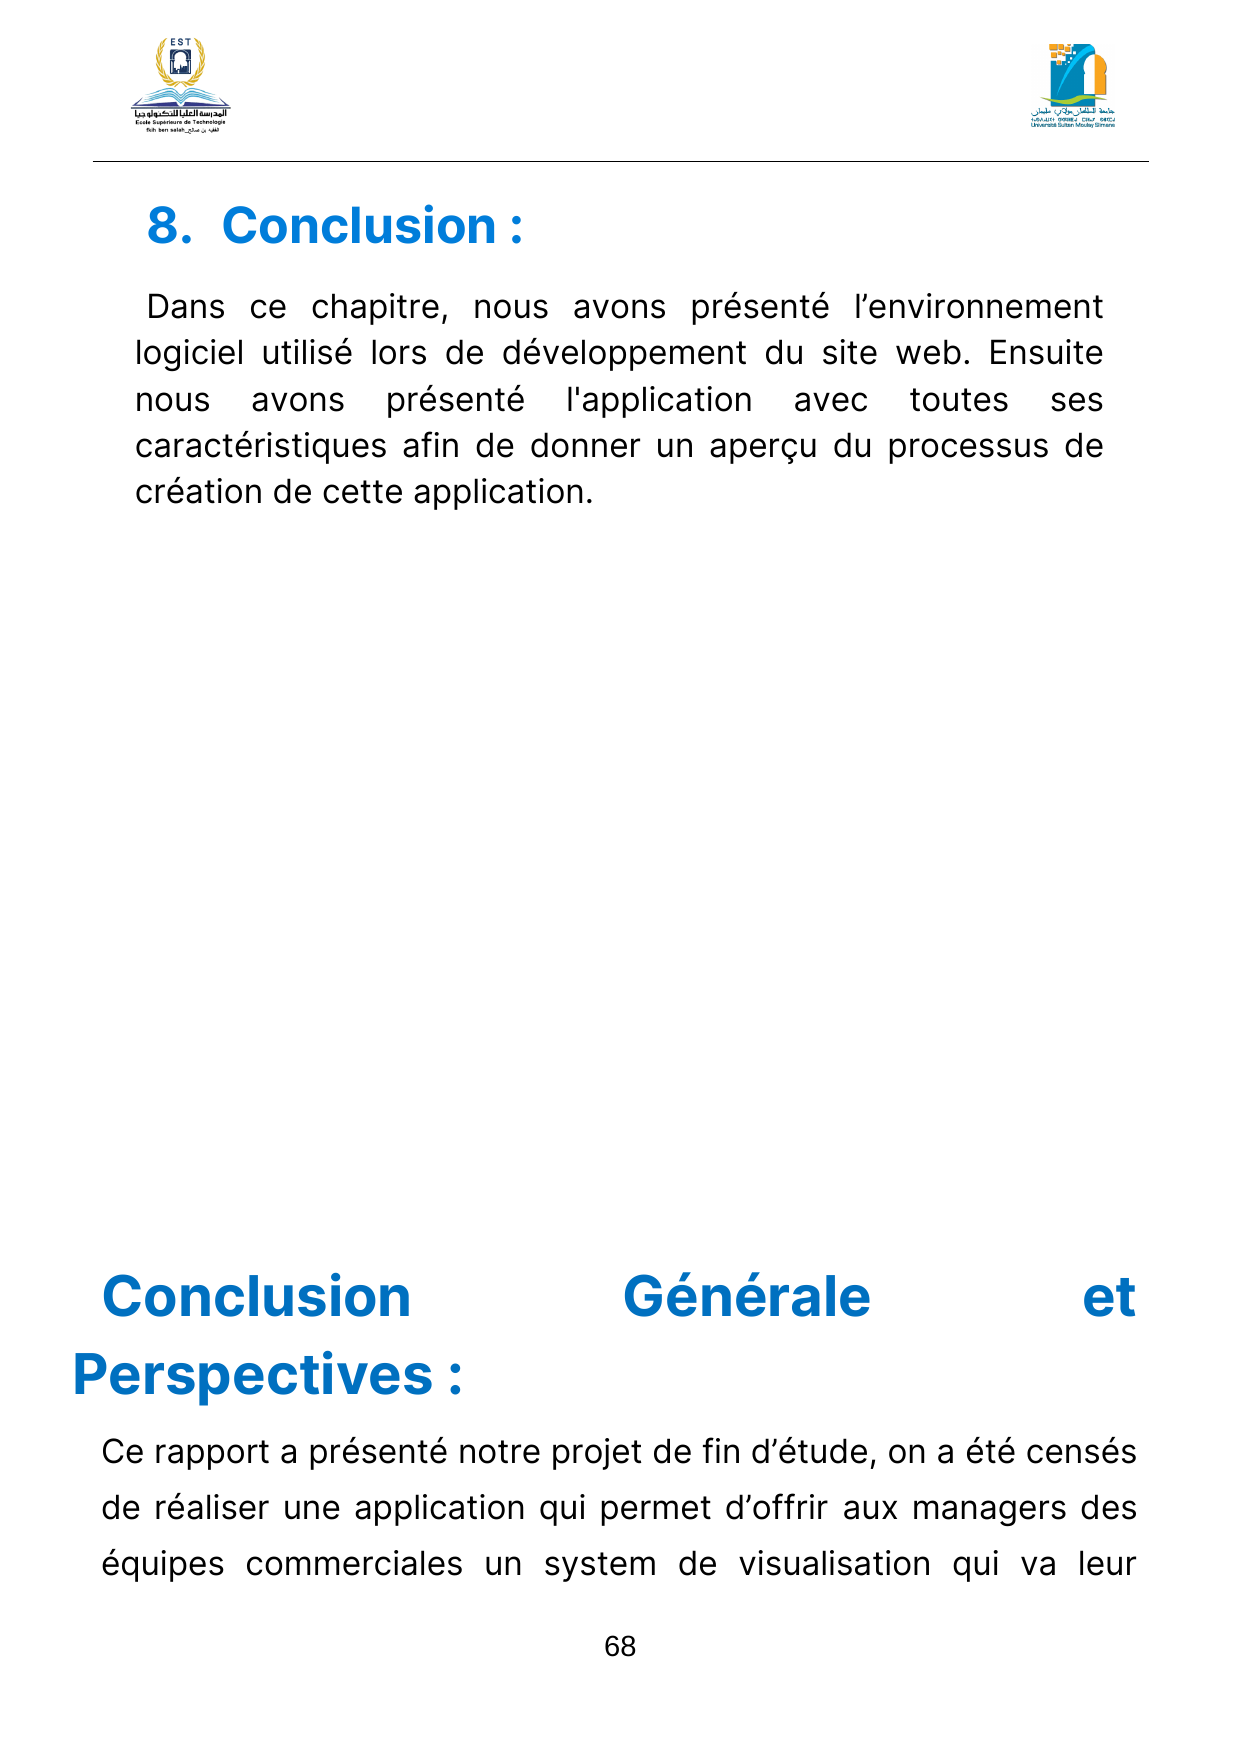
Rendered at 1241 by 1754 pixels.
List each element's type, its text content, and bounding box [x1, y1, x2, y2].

list Conclusion : [146, 116, 1089, 256]
picture [126, 23, 236, 149]
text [101, 1431, 1138, 1584]
text Conclusion Générale et Perspectives : [72, 1262, 1138, 1408]
picture [1031, 44, 1115, 128]
text Dans ce chapitre, nous avons présenté l’environnement logiciel utilisé lors de développement du site web. Ensuite nous avons présenté l'application avec toutes ses caractéristiques afin de donner un aperçu du processus de création de cette application. [134, 286, 1105, 512]
